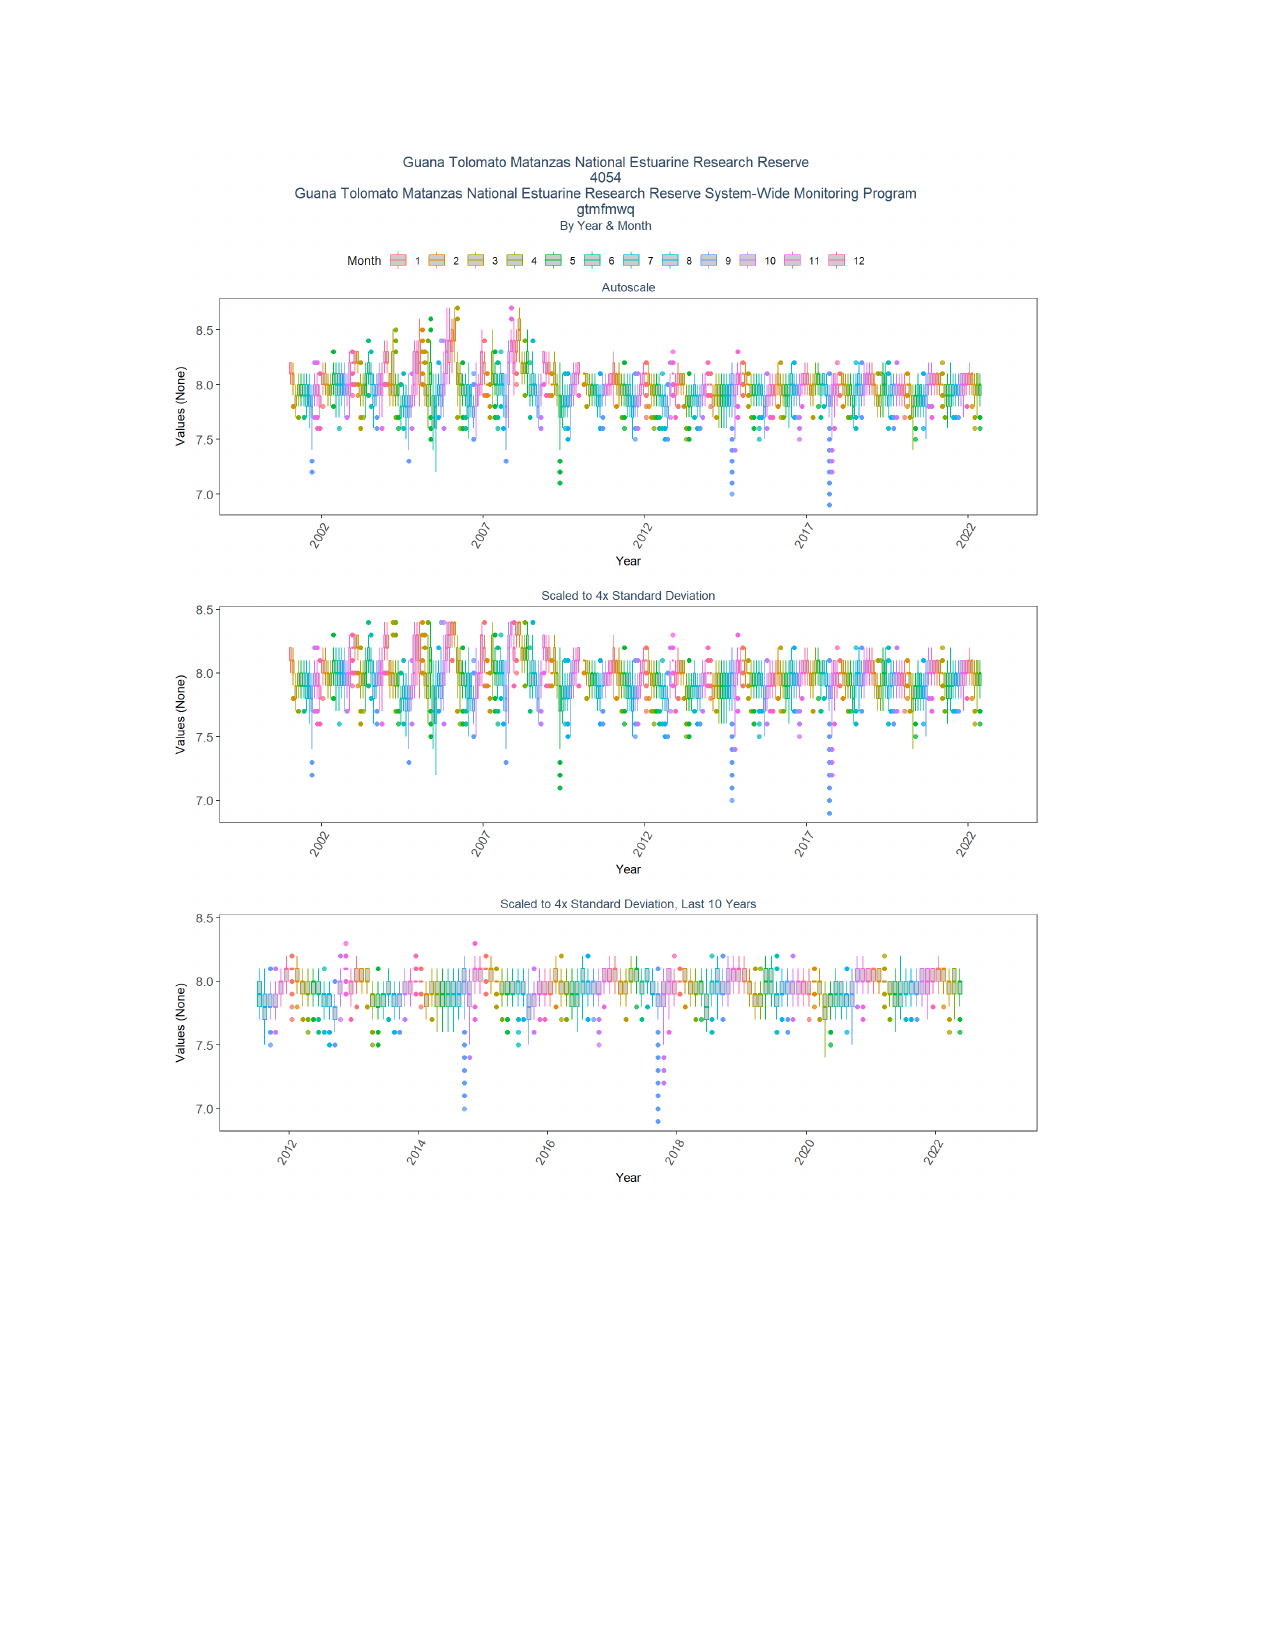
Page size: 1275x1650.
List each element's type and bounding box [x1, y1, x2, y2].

picture [168, 150, 1044, 1200]
